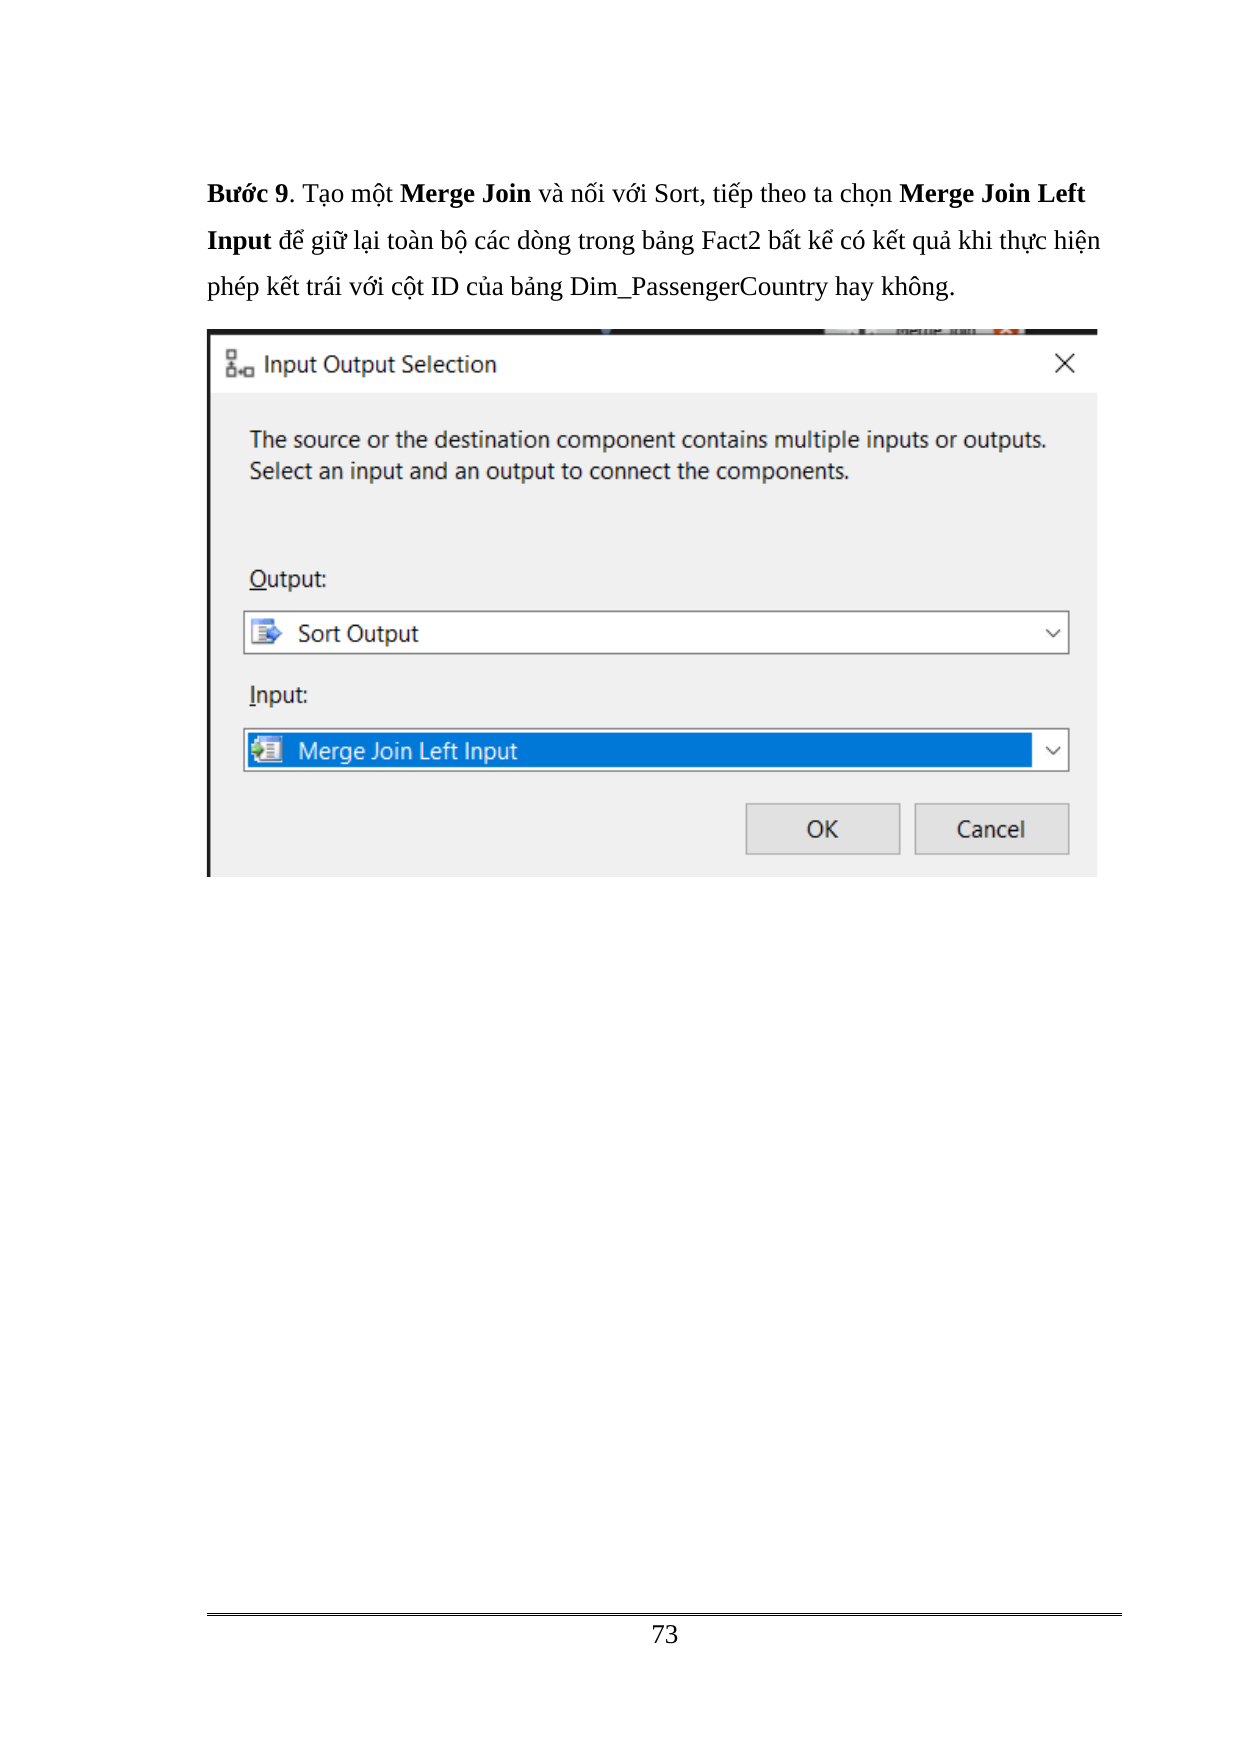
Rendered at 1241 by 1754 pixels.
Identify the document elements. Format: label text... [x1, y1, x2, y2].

text Bước 9. Tạo một Merge Join và nối với Sort, tiếp theo ta chọn Merge Join Left Input để giữ lại toàn bộ các dòng trong bảng Fact2 bất kể có kết quả khi thực hiện phép kết trái với cột ID của bảng Dim_PassengerCountry hay không. [207, 177, 1122, 302]
picture [206, 329, 1098, 877]
